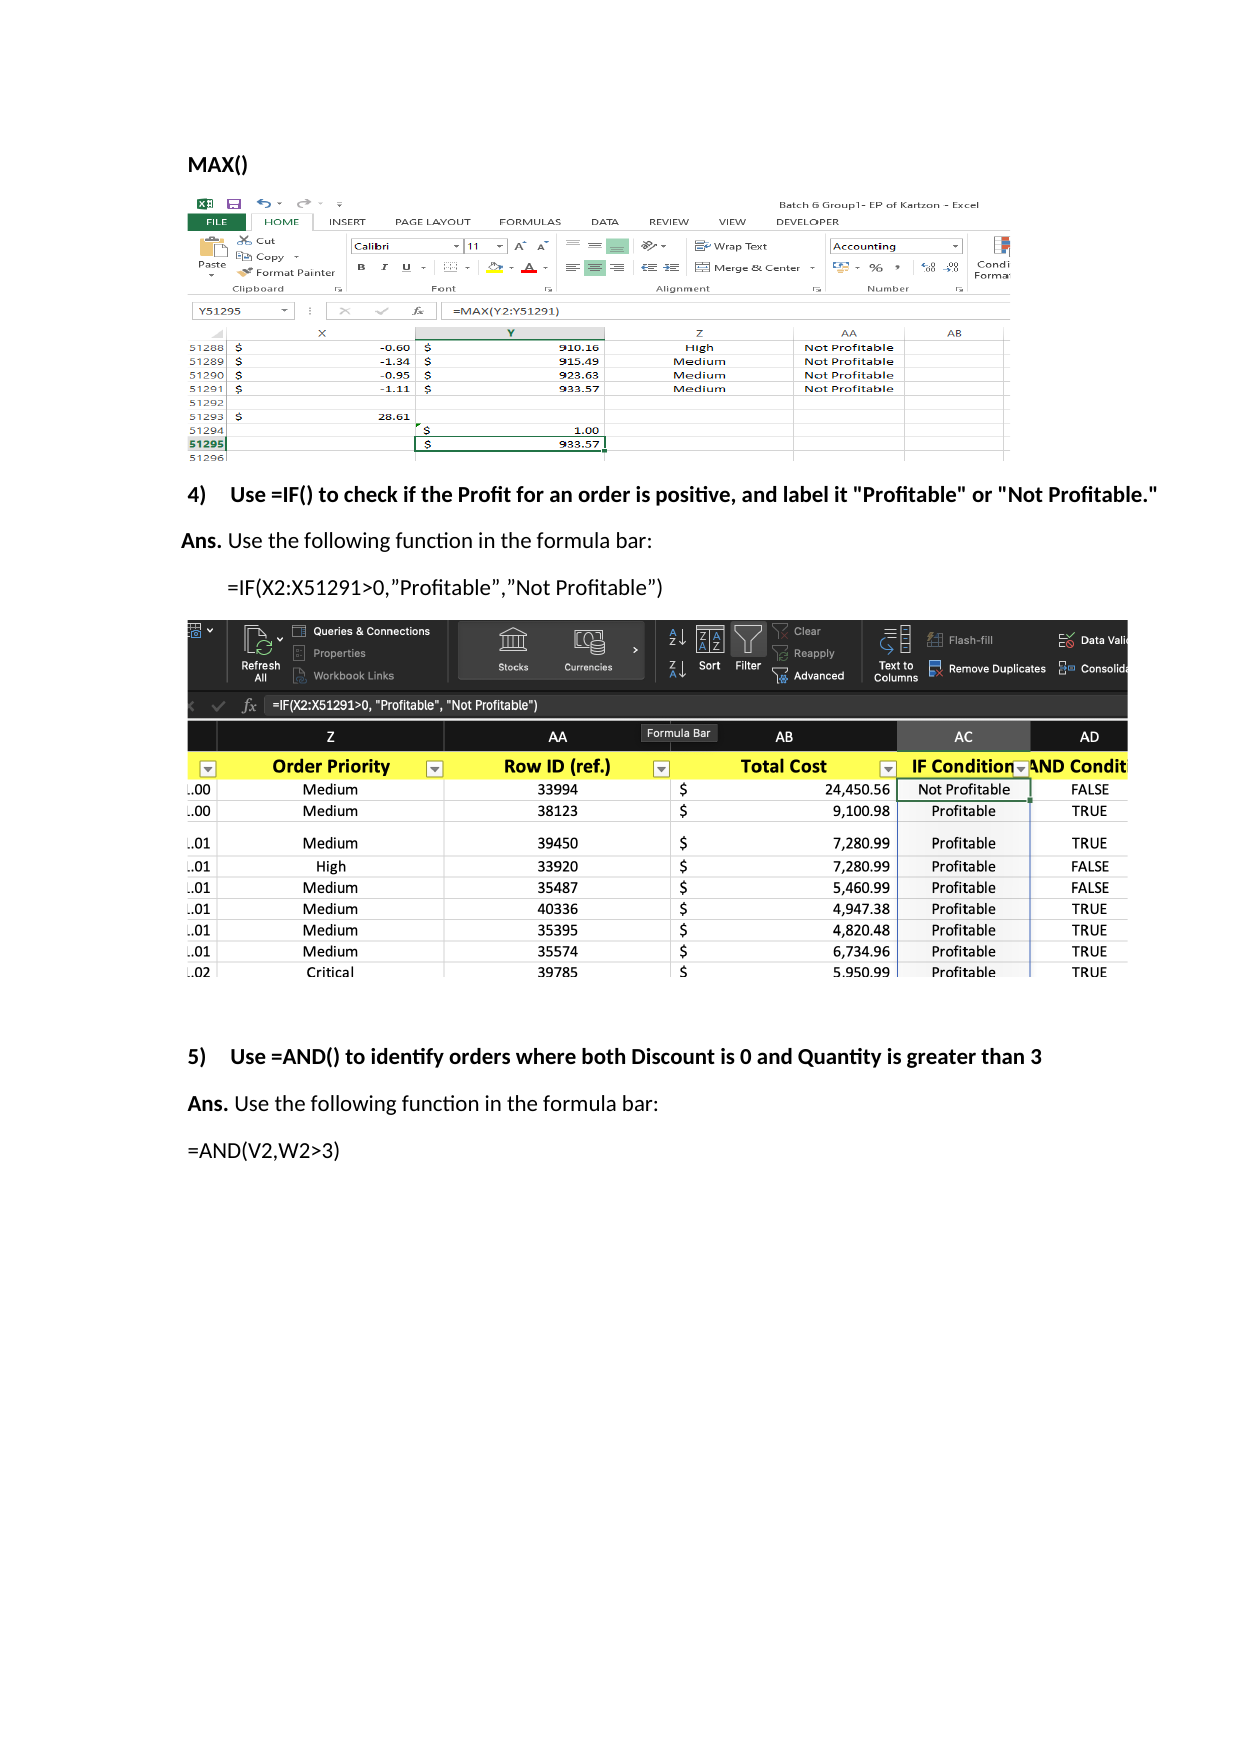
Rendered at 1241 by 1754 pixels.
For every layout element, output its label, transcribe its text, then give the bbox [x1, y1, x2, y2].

text =IF(X2:X51291>0,”Profitable”,”Not Profitable”) [150, 573, 1240, 602]
picture [187, 620, 1128, 977]
text Ans. Use the following function in the formula bar: [150, 527, 1240, 555]
text MAX() [187, 150, 1240, 178]
list Use =AND() to identify orders where both Discount is 0 and Quantity is greater than 3 [187, 1042, 1240, 1070]
list Use =IF() to check if the Profit for an order is positive, and label it "Profitable" or "Not Profitable." [187, 480, 1240, 508]
text Ans. Use the following function in the formula bar: [187, 1089, 1240, 1117]
picture [187, 196, 1011, 461]
text =AND(V2,W2>3) [187, 1136, 1240, 1164]
